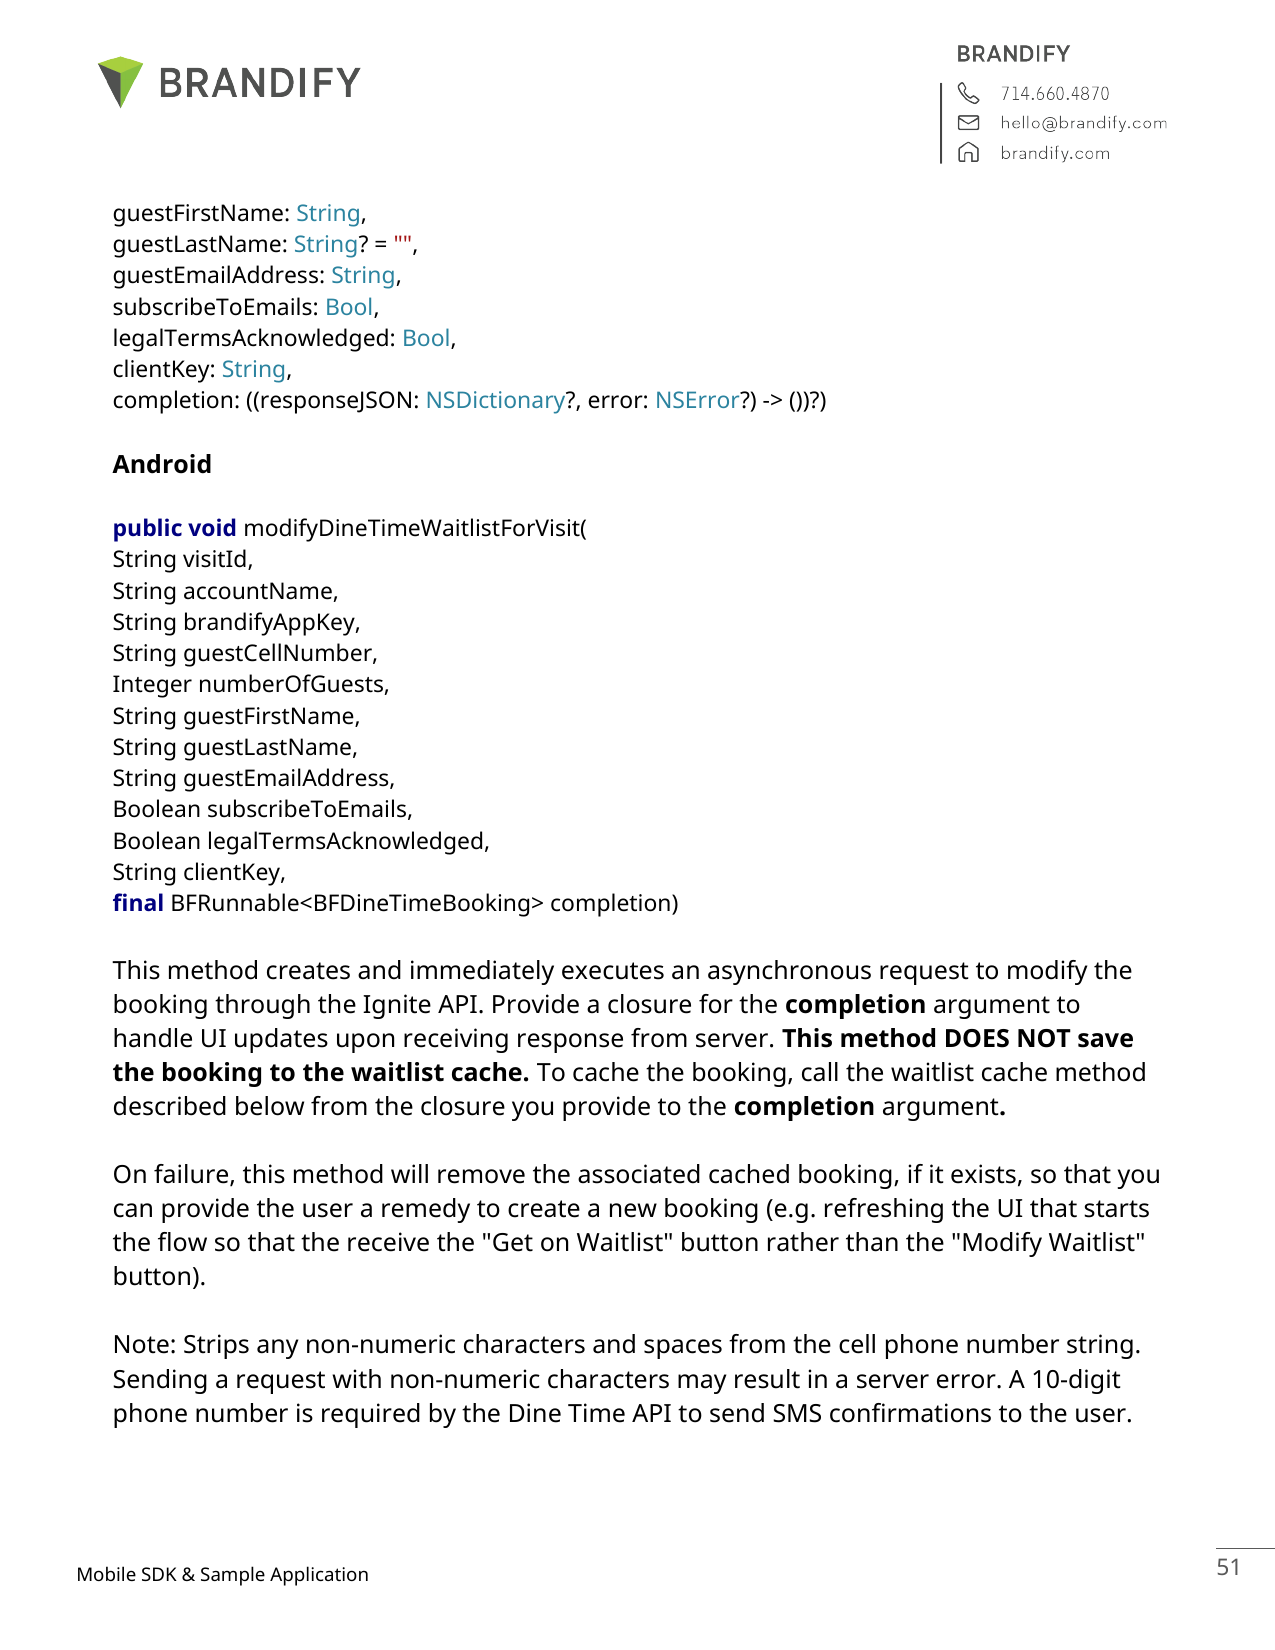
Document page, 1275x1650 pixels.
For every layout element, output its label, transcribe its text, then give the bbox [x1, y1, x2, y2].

picture [34, 16, 1275, 186]
text legalTermsAcknowledged: Bool, [112, 322, 1162, 353]
text Android [112, 447, 1162, 481]
text guestFirstName: String, [112, 197, 1162, 228]
text On failure, this method will remove the associated cached booking, if it exists, so that you can provide the user a remedy to create a new booking (e.g. refreshing the UI that starts the flow so that the receive the "Get on Waitlist" button rather than the "Modify Waitlist" button). [112, 1157, 1162, 1293]
text public void modifyDineTimeWaitlistForVisit( [112, 512, 1162, 543]
text subscribeToEmails: Bool, [112, 291, 1162, 322]
text guestEmailAddress: String, [112, 259, 1162, 291]
text completion: ((responseJSON: NSDictionary?, error: NSError?) -> ())?) [112, 384, 1162, 416]
text String visitId, String accountName, String brandifyAppKey, String guestCellNumber, Integer numberOfGuests, String guestFirstName, String guestLastName, String guestEmailAddress, Boolean subscribeToEmails, Boolean legalTermsAcknowledged, String clientKey, final BFRunnable<BFDineTimeBooking> completion) [112, 543, 1162, 918]
text guestLastName: String? = "", [112, 228, 1162, 259]
text clientKey: String, [112, 353, 1162, 384]
text This method creates and immediately executes an asynchronous request to modify the booking through the Ignite API. Provide a closure for the completion argument to handle UI updates upon receiving response from server. This method DOES NOT save the booking to the waitlist cache. To cache the booking, call the waitlist cache method described below from the closure you provide to the completion argument. [112, 952, 1162, 1123]
text Note: Strips any non-numeric characters and spaces from the cell phone number string. Sending a request with non-numeric characters may result in a server error. A 10-digit phone number is required by the Dine Time API to send SMS confirmations to the user. [112, 1327, 1162, 1429]
